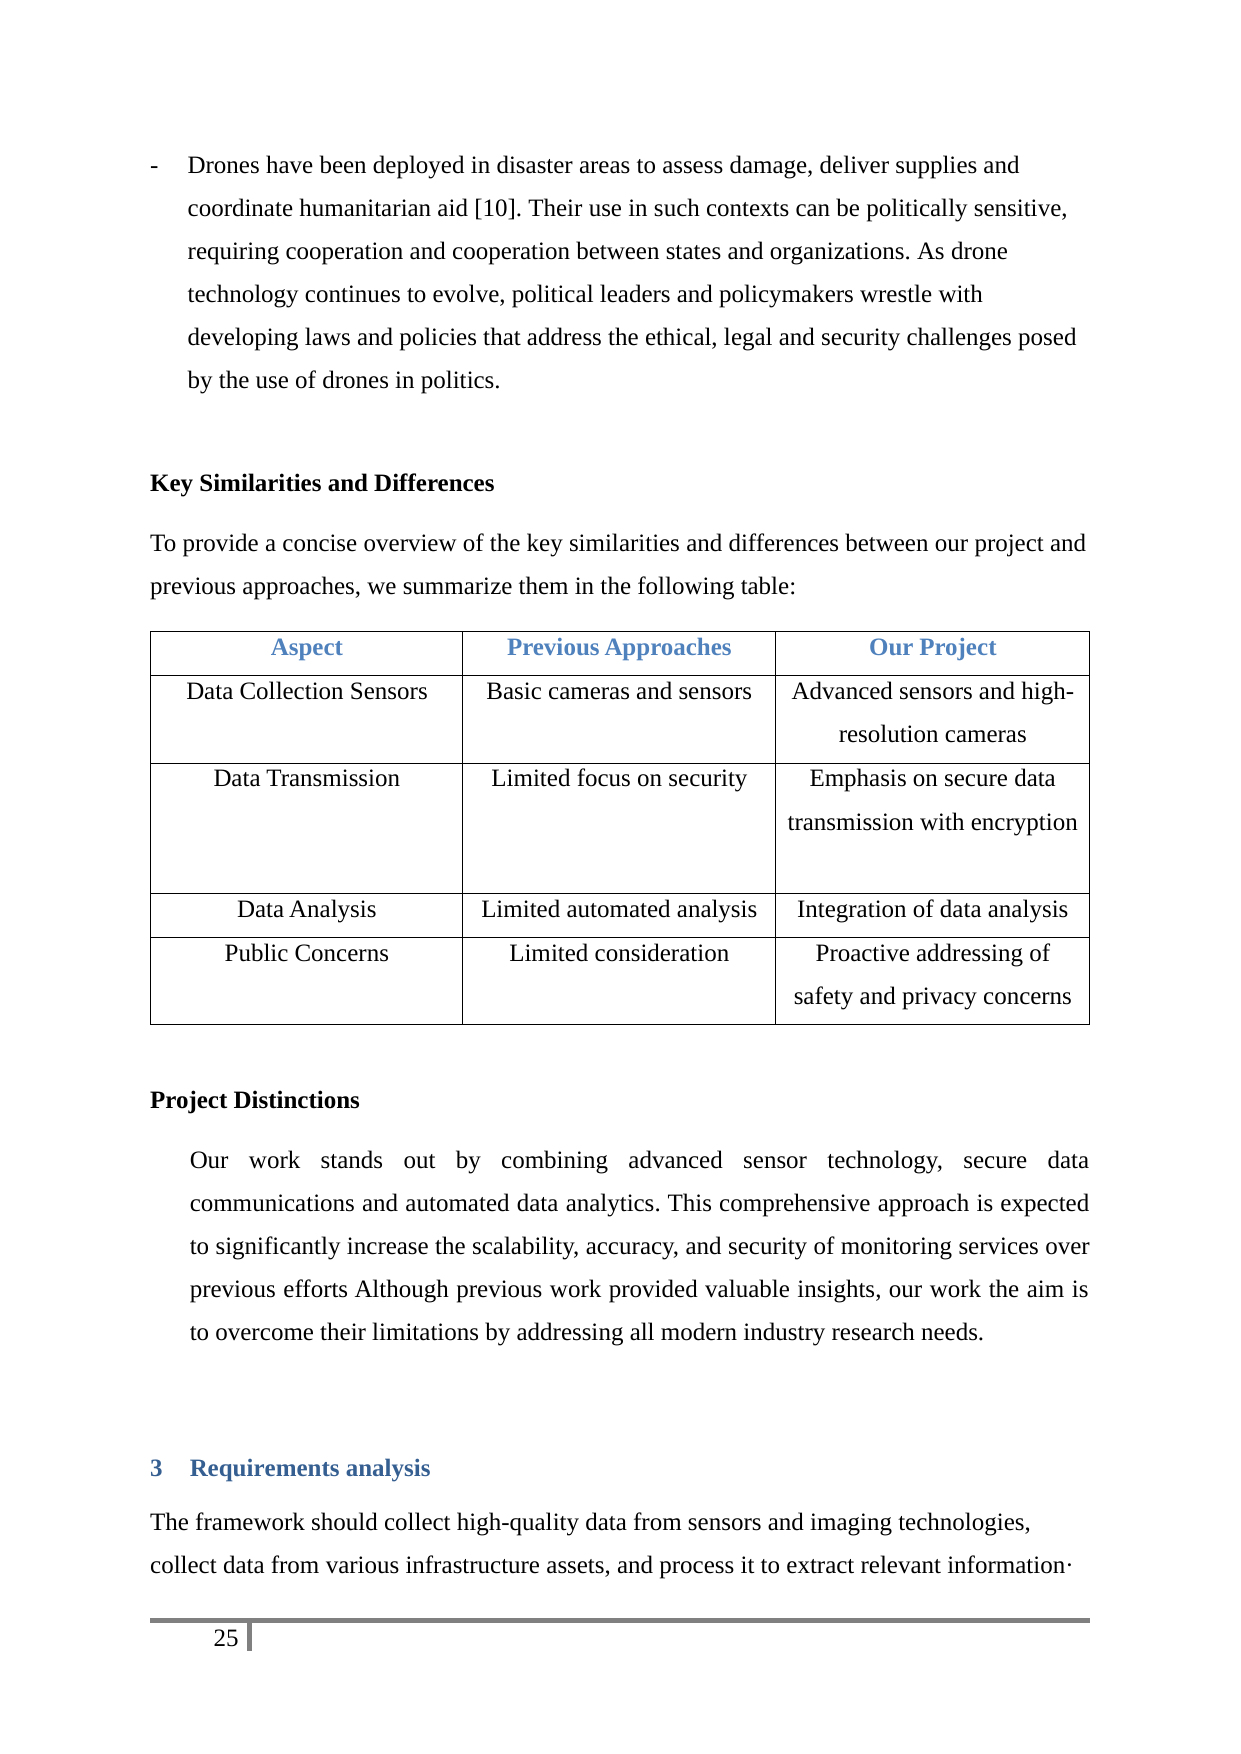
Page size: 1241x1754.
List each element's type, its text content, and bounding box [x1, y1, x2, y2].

table_cell Limited focus on security [463, 764, 775, 893]
text To provide a concise overview of the key similarities and differences between our project and previous approaches, we summarize them in the following table: [150, 528, 1090, 600]
text Project Distinctions [150, 1085, 1090, 1114]
table_cell Data Analysis [151, 894, 462, 937]
list Our work stands out by combining advanced sensor technology, secure data communications and automated data analytics. This comprehensive approach is expected to significantly increase the scalability, accuracy, and security of monitoring services over previous efforts Although previous work provided valuable insights, our work the aim is to overcome their limitations by addressing all modern industry research needs. [189, 1145, 1090, 1346]
table_cell Advanced sensors and high-resolution cameras [776, 676, 1089, 762]
table_cell Emphasis on secure data transmission with encryption [776, 764, 1089, 893]
table_header Previous Approaches [463, 632, 775, 675]
table_header Aspect [151, 632, 462, 675]
table_cell Limited automated analysis [463, 894, 775, 937]
table_header Our Project [776, 632, 1089, 675]
table_cell Integration of data analysis [776, 894, 1089, 937]
table_cell Public Concerns [151, 938, 462, 1024]
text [150, 1507, 1090, 1579]
text Key Similarities and Differences [150, 468, 1090, 497]
list Drones have been deployed in disaster areas to assess damage, deliver supplies and coordinate humanitarian aid [10]. Their use in such contexts can be politically sensitive, requiring cooperation and cooperation between states and organizations. As drone technology continues to evolve, political leaders and policymakers wrestle with developing laws and policies that address the ethical, legal and security challenges posed by the use of drones in politics. [150, 150, 1090, 394]
table_cell Basic cameras and sensors [463, 676, 775, 762]
table_cell Data Transmission [151, 764, 462, 893]
table_cell Limited consideration [463, 938, 775, 1024]
table_cell Data Collection Sensors [151, 676, 462, 762]
subtitle Requirements analysis [150, 1453, 1090, 1482]
table_cell Proactive addressing of safety and privacy concerns [776, 938, 1089, 1024]
